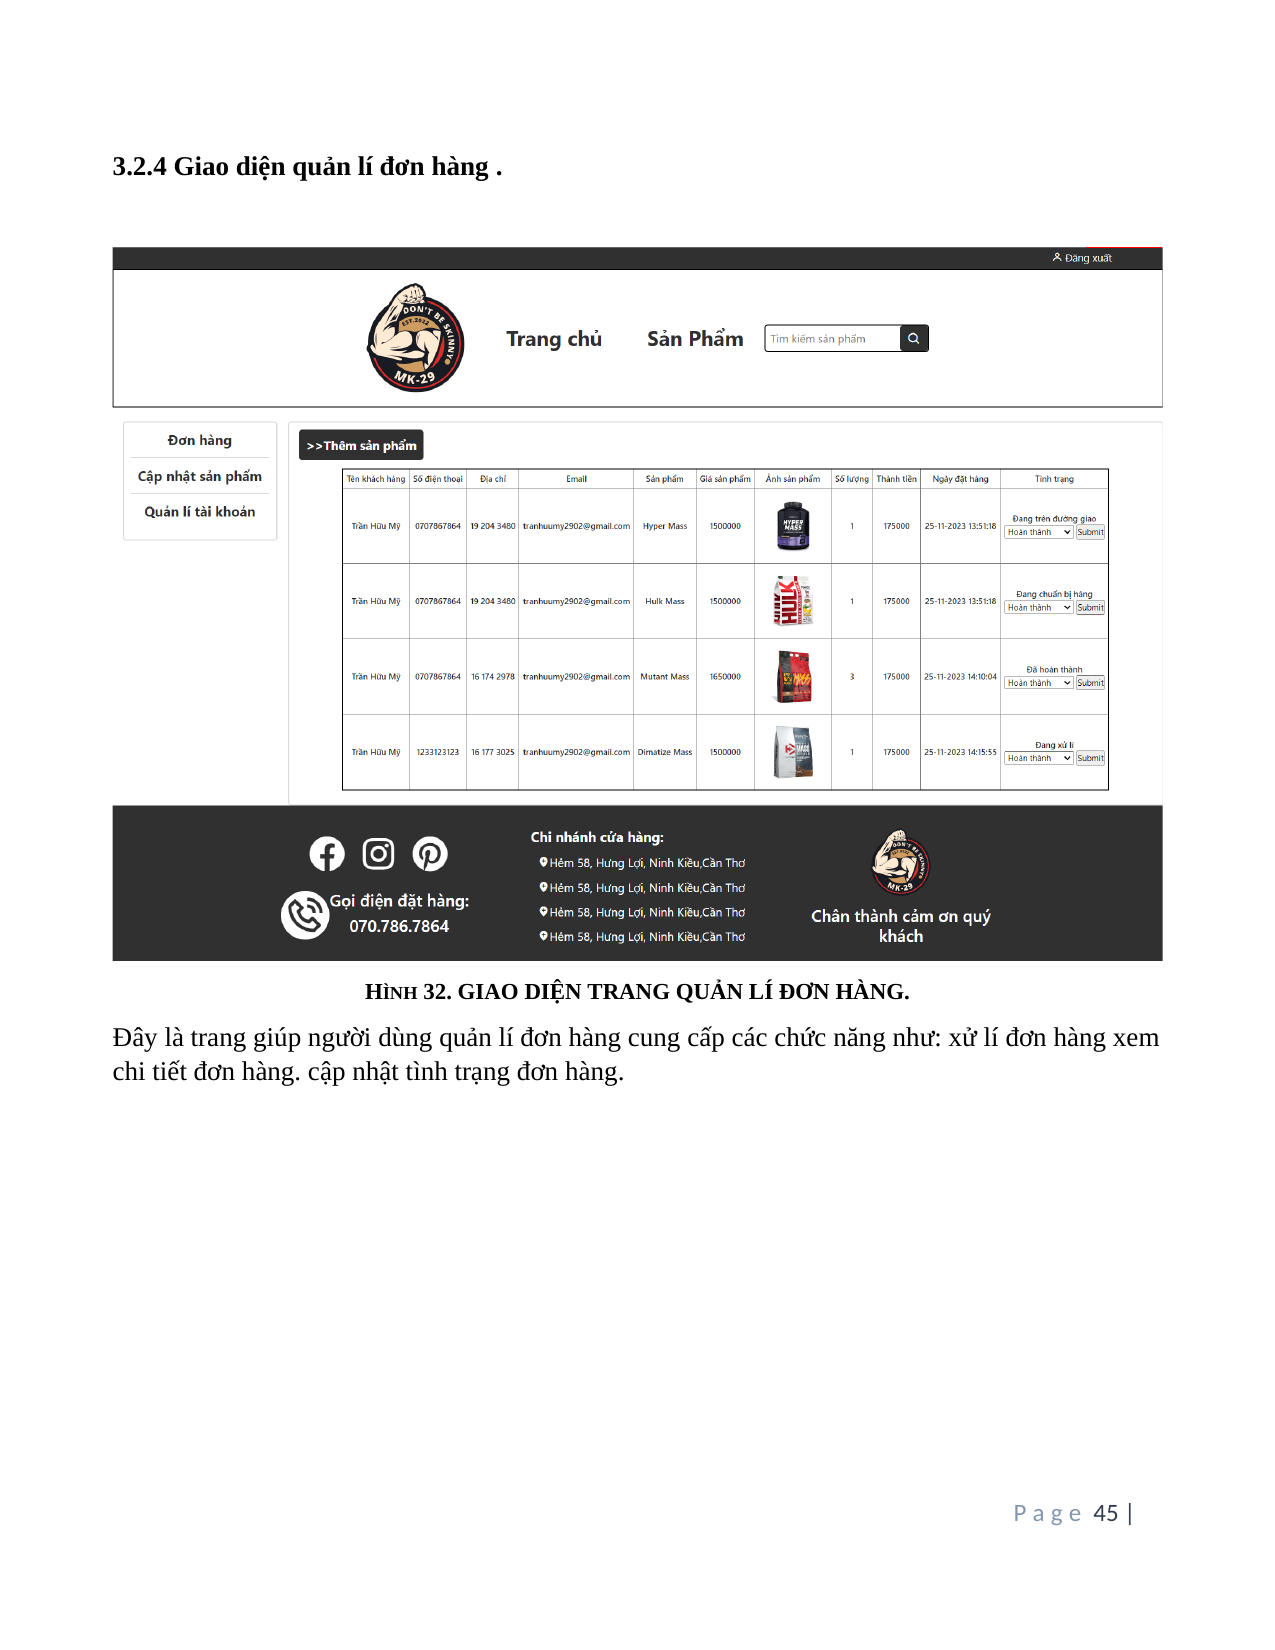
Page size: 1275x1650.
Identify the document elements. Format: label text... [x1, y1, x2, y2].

text Đây là trang giúp người dùng quản lí đơn hàng cung cấp các chức năng như: xử lí đơn hàng xem chi tiết đơn hàng. cập nhật tình trạng đơn hàng. [112, 1021, 1162, 1086]
subtitle 3.2.4 Giao diện quản lí đơn hàng . [112, 150, 1156, 181]
picture [112, 247, 1163, 961]
text Hình 32. GIAO DIỆN TRANG QUẢN LÍ ĐƠN HÀNG. [112, 978, 1162, 1004]
